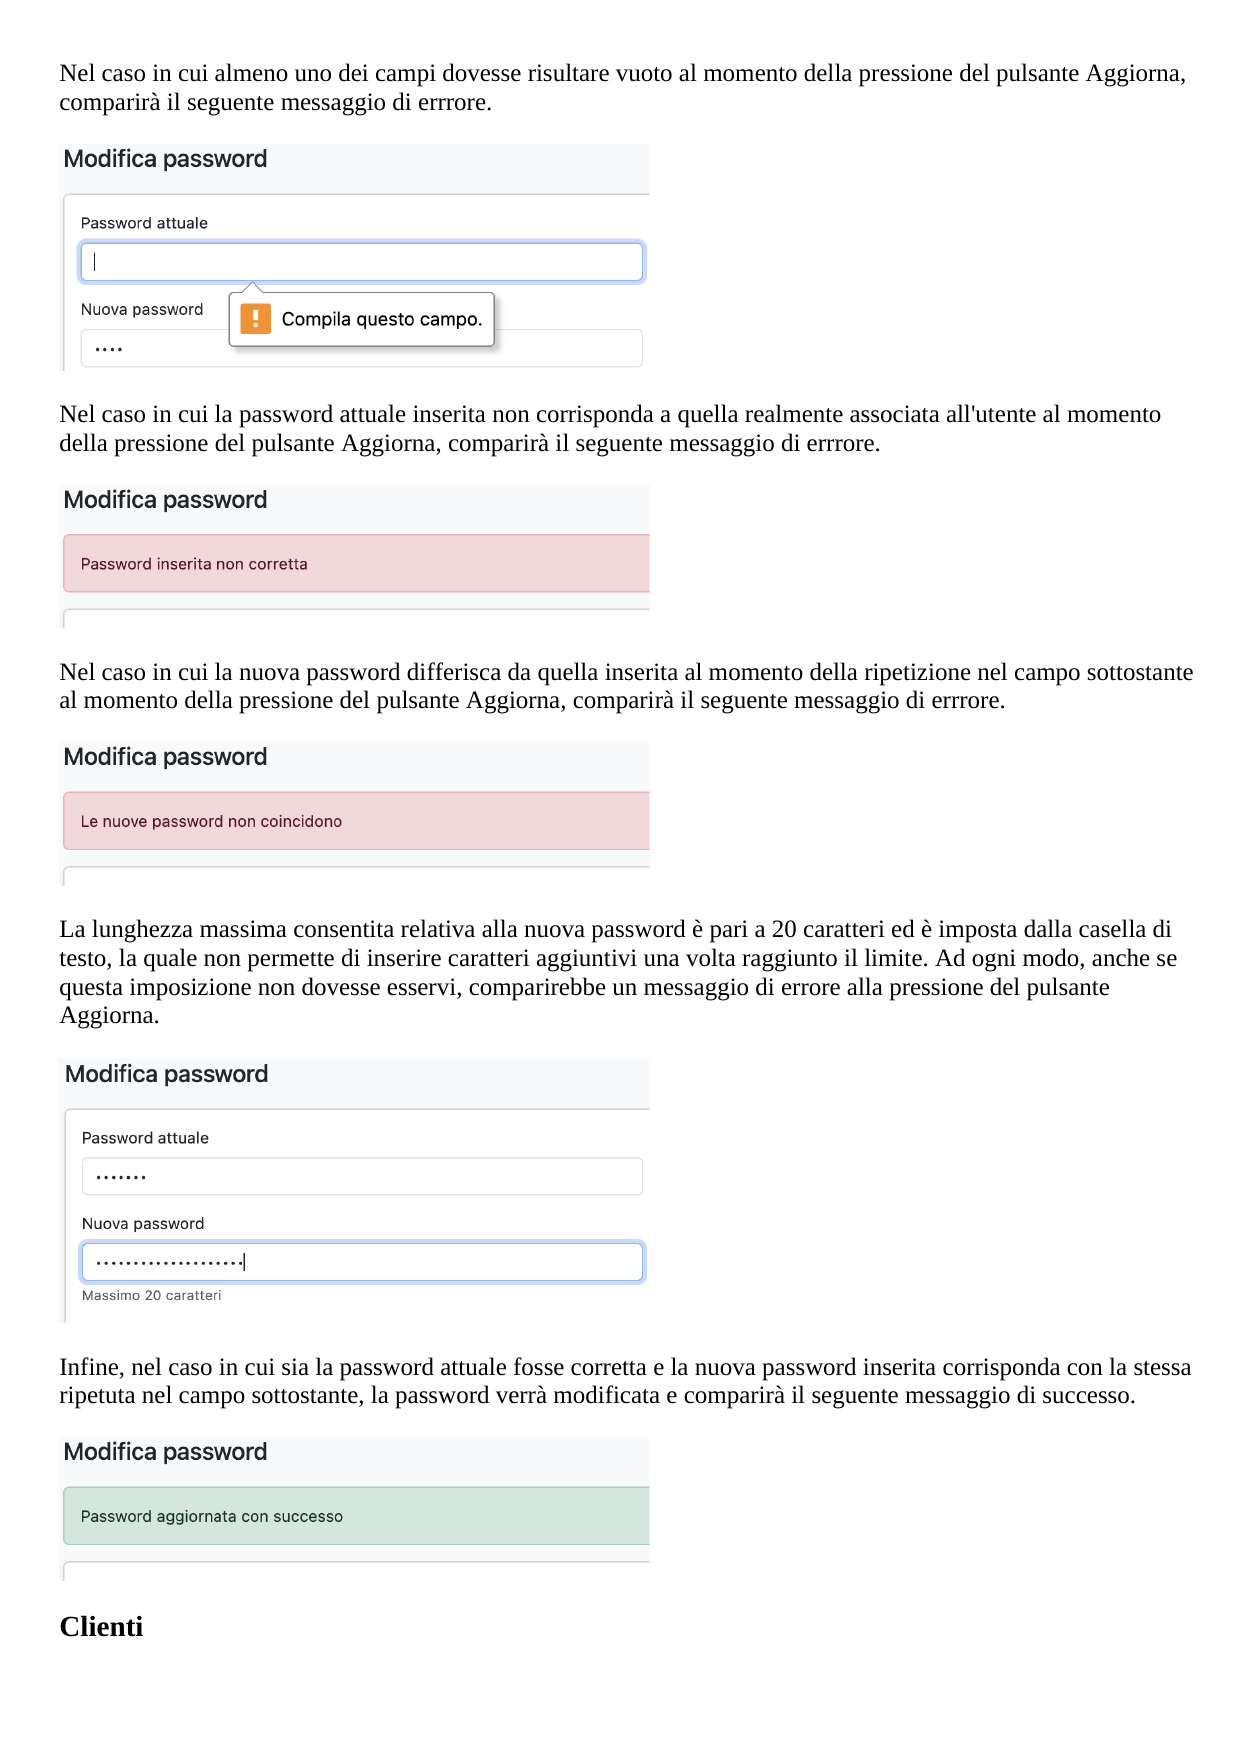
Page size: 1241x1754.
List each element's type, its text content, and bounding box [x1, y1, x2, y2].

picture [59, 144, 650, 371]
picture [59, 1058, 650, 1323]
text Clienti [59, 1609, 1211, 1643]
text Infine, nel caso in cui sia la password attuale fosse corretta e la nuova password inserita corrisponda con la stessa ripetuta nel campo sottostante, la password verrà modificata e comparirà il seguente messaggio di successo. [59, 1352, 1211, 1409]
picture [59, 485, 650, 628]
text Nel caso in cui la nuova password differisca da quella inserita al momento della ripetizione nel campo sottostante al momento della pressione del pulsante Aggiorna, comparirà il seguente messaggio di errrore. [59, 657, 1211, 714]
text La lunghezza massima consentita relativa alla nuova password è pari a 20 caratteri ed è imposta dalla casella di testo, la quale non permette di inserire caratteri aggiuntivi una volta raggiunto il limite. Ad ogni modo, anche se questa imposizione non dovesse esservi, comparirebbe un messaggio di errore alla pressione del pulsante Aggiorna. [59, 914, 1211, 1029]
text Nel caso in cui almeno uno dei campi dovesse risultare vuoto al momento della pressione del pulsante Aggiorna, comparirà il seguente messaggio di errrore. [59, 58, 1211, 116]
text Nel caso in cui la password attuale inserita non corrisponda a quella realmente associata all'utente al momento della pressione del pulsante Aggiorna, comparirà il seguente messaggio di errrore. [59, 399, 1211, 456]
picture [59, 742, 650, 886]
picture [59, 1438, 650, 1581]
